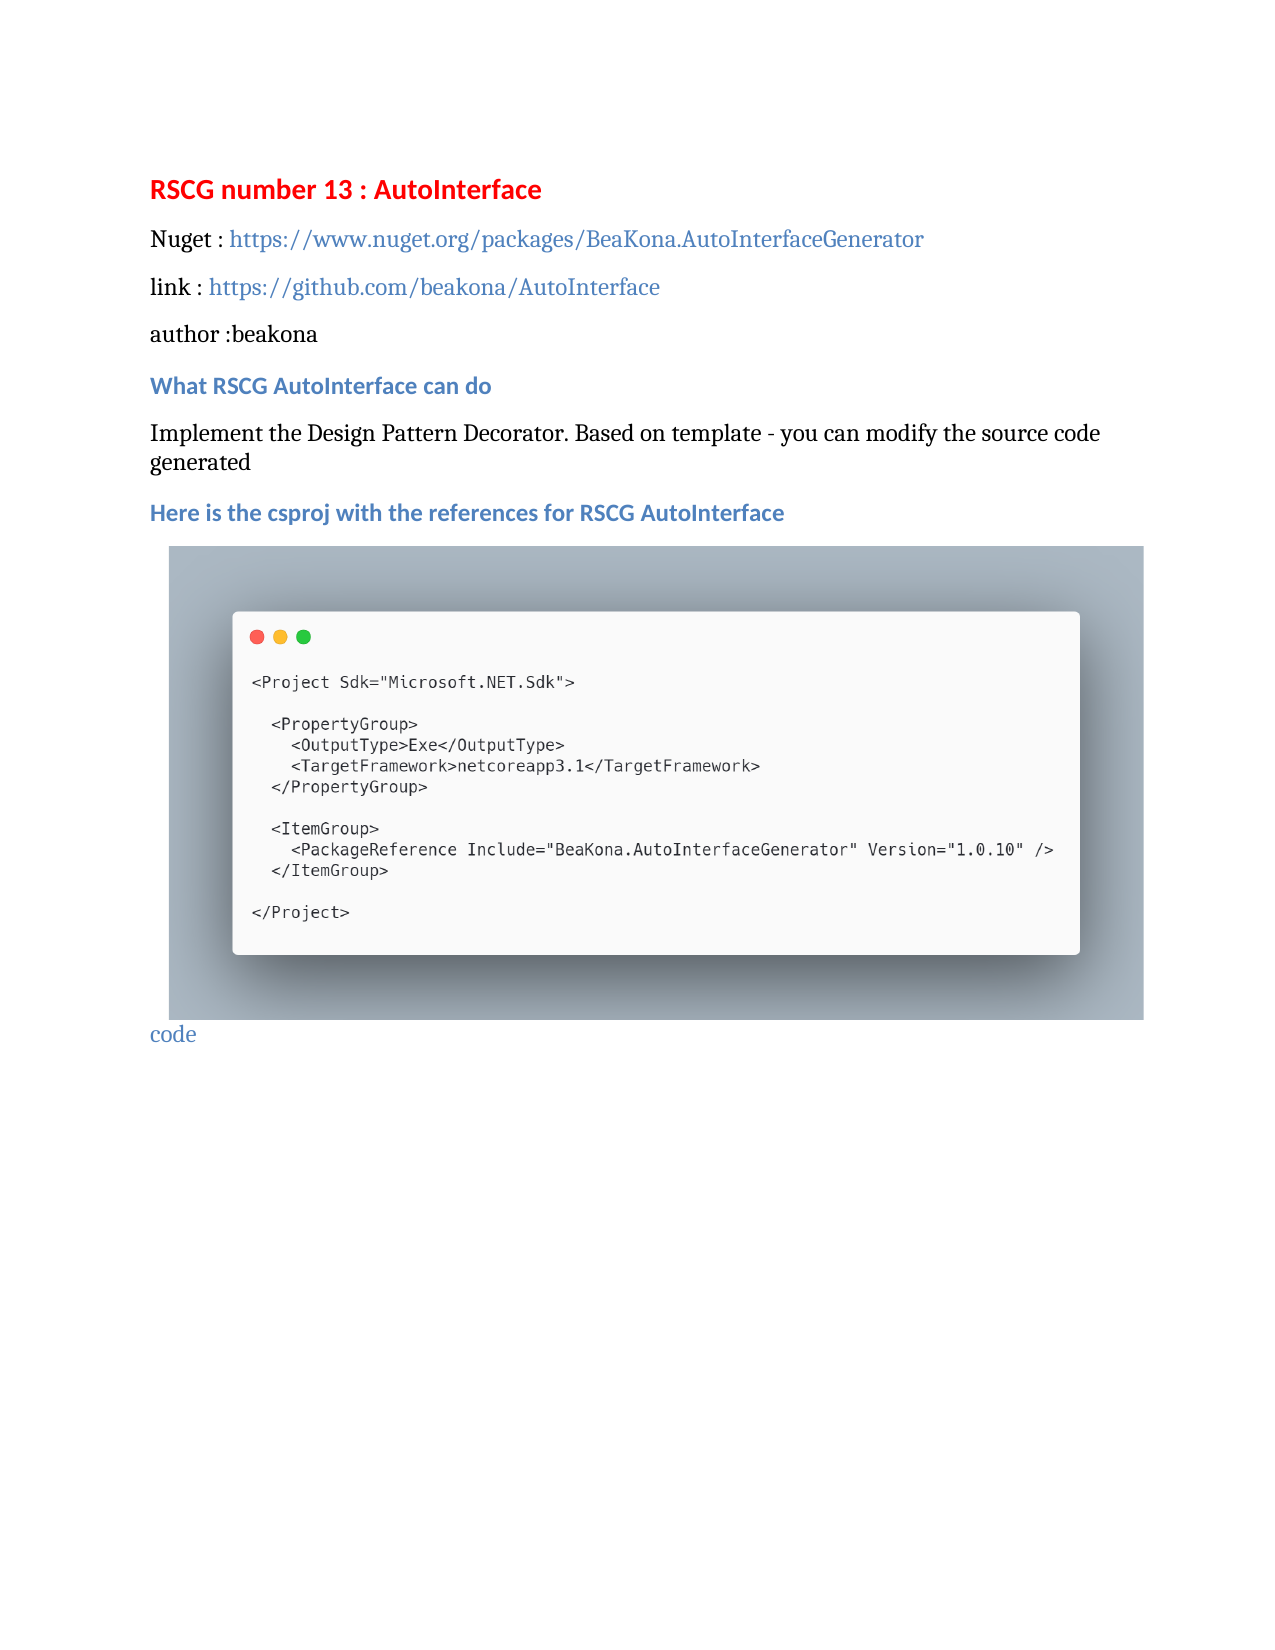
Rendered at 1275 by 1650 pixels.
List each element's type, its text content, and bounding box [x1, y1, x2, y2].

text Implement the Design Pattern Decorator. Based on template - you can modify the source code generated [150, 419, 1125, 477]
text link : https://github.com/beakona/AutoInterface [150, 273, 1125, 301]
text author :beakona [150, 320, 1125, 349]
picture [168, 546, 1144, 1020]
subtitle Here is the csproj with the references for RSCG AutoInterface [150, 497, 1125, 528]
subtitle What RSCG AutoInterface can do [150, 370, 1125, 400]
subtitle RSCG number 13 : AutoInterface [150, 171, 1125, 206]
text Nuget : https://www.nuget.org/packages/BeaKona.AutoInterfaceGenerator [150, 225, 1125, 254]
